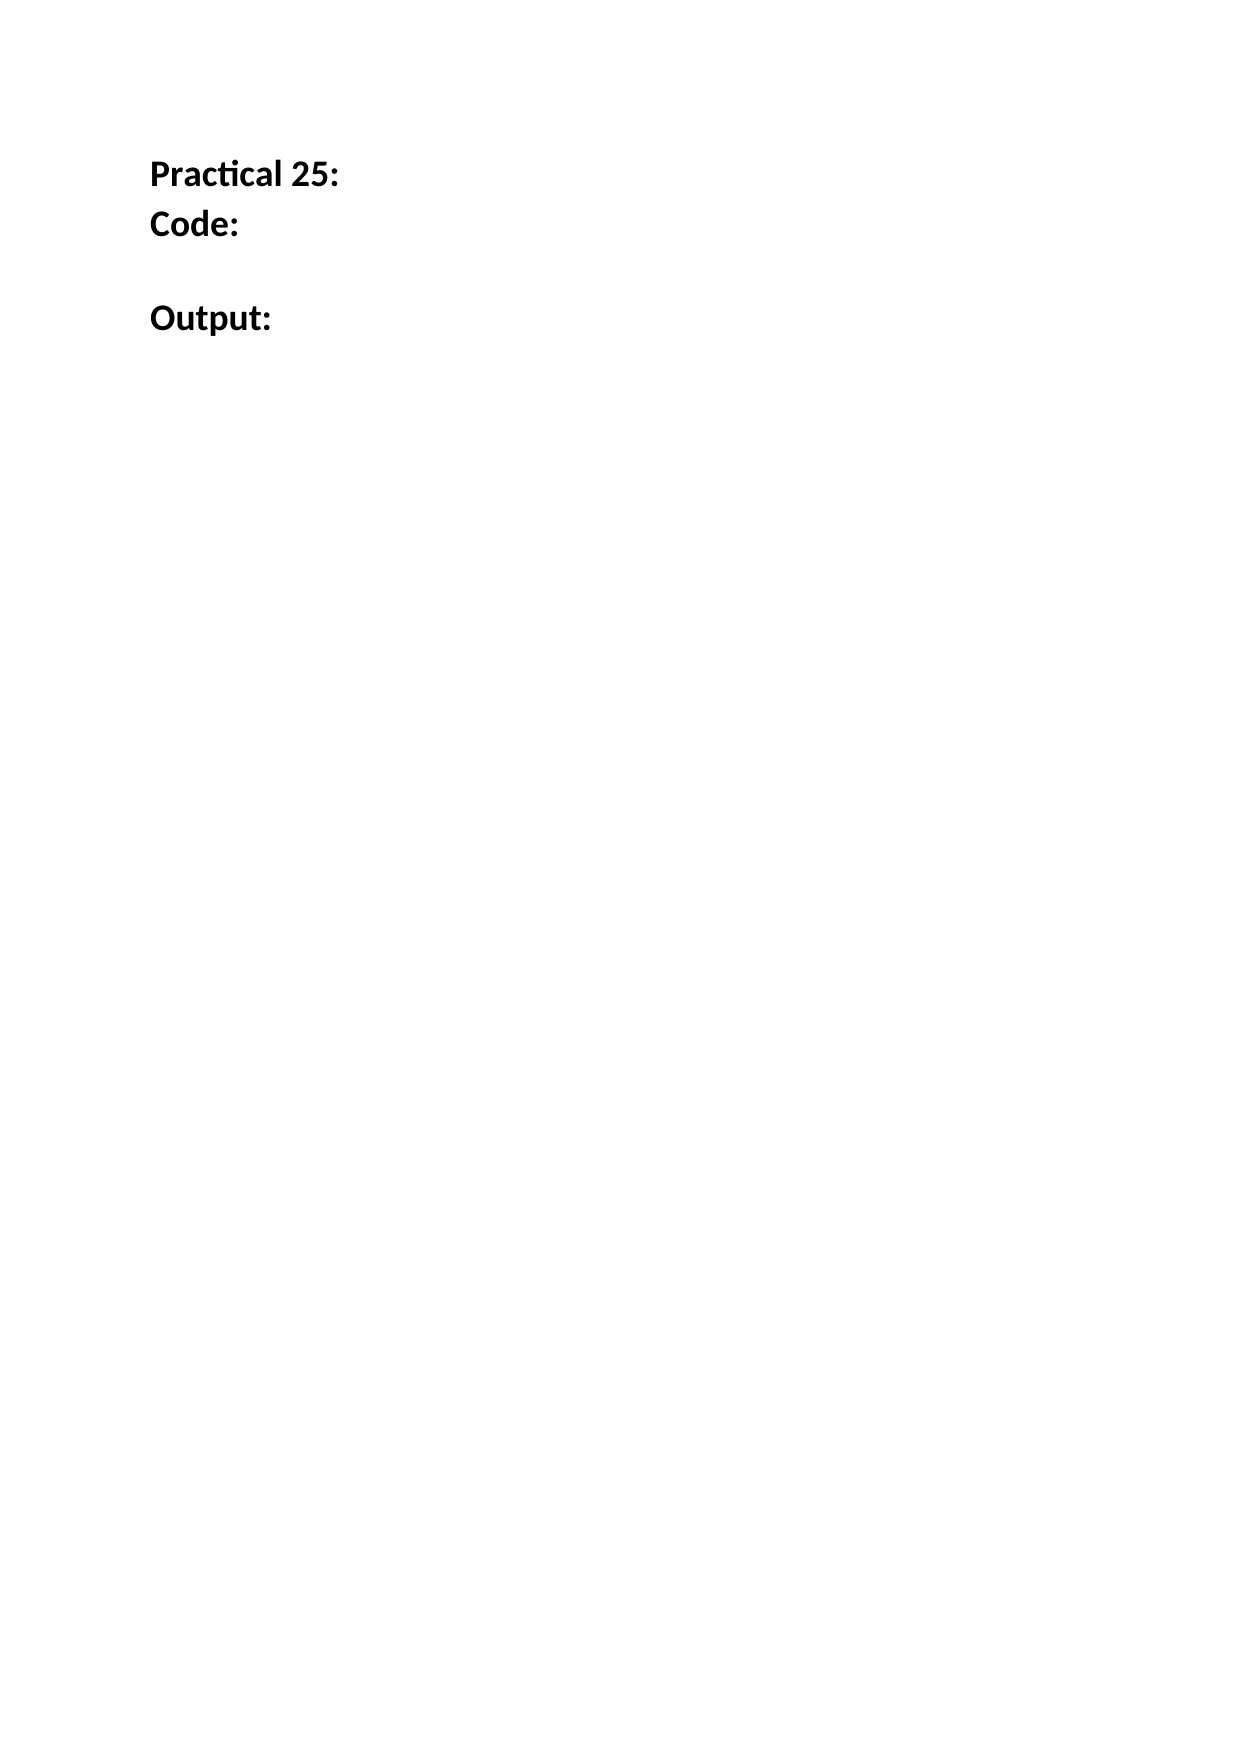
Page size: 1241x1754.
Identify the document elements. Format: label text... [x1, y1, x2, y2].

text Output: [150, 294, 1090, 370]
text Practical 25: Code: [150, 150, 1090, 276]
